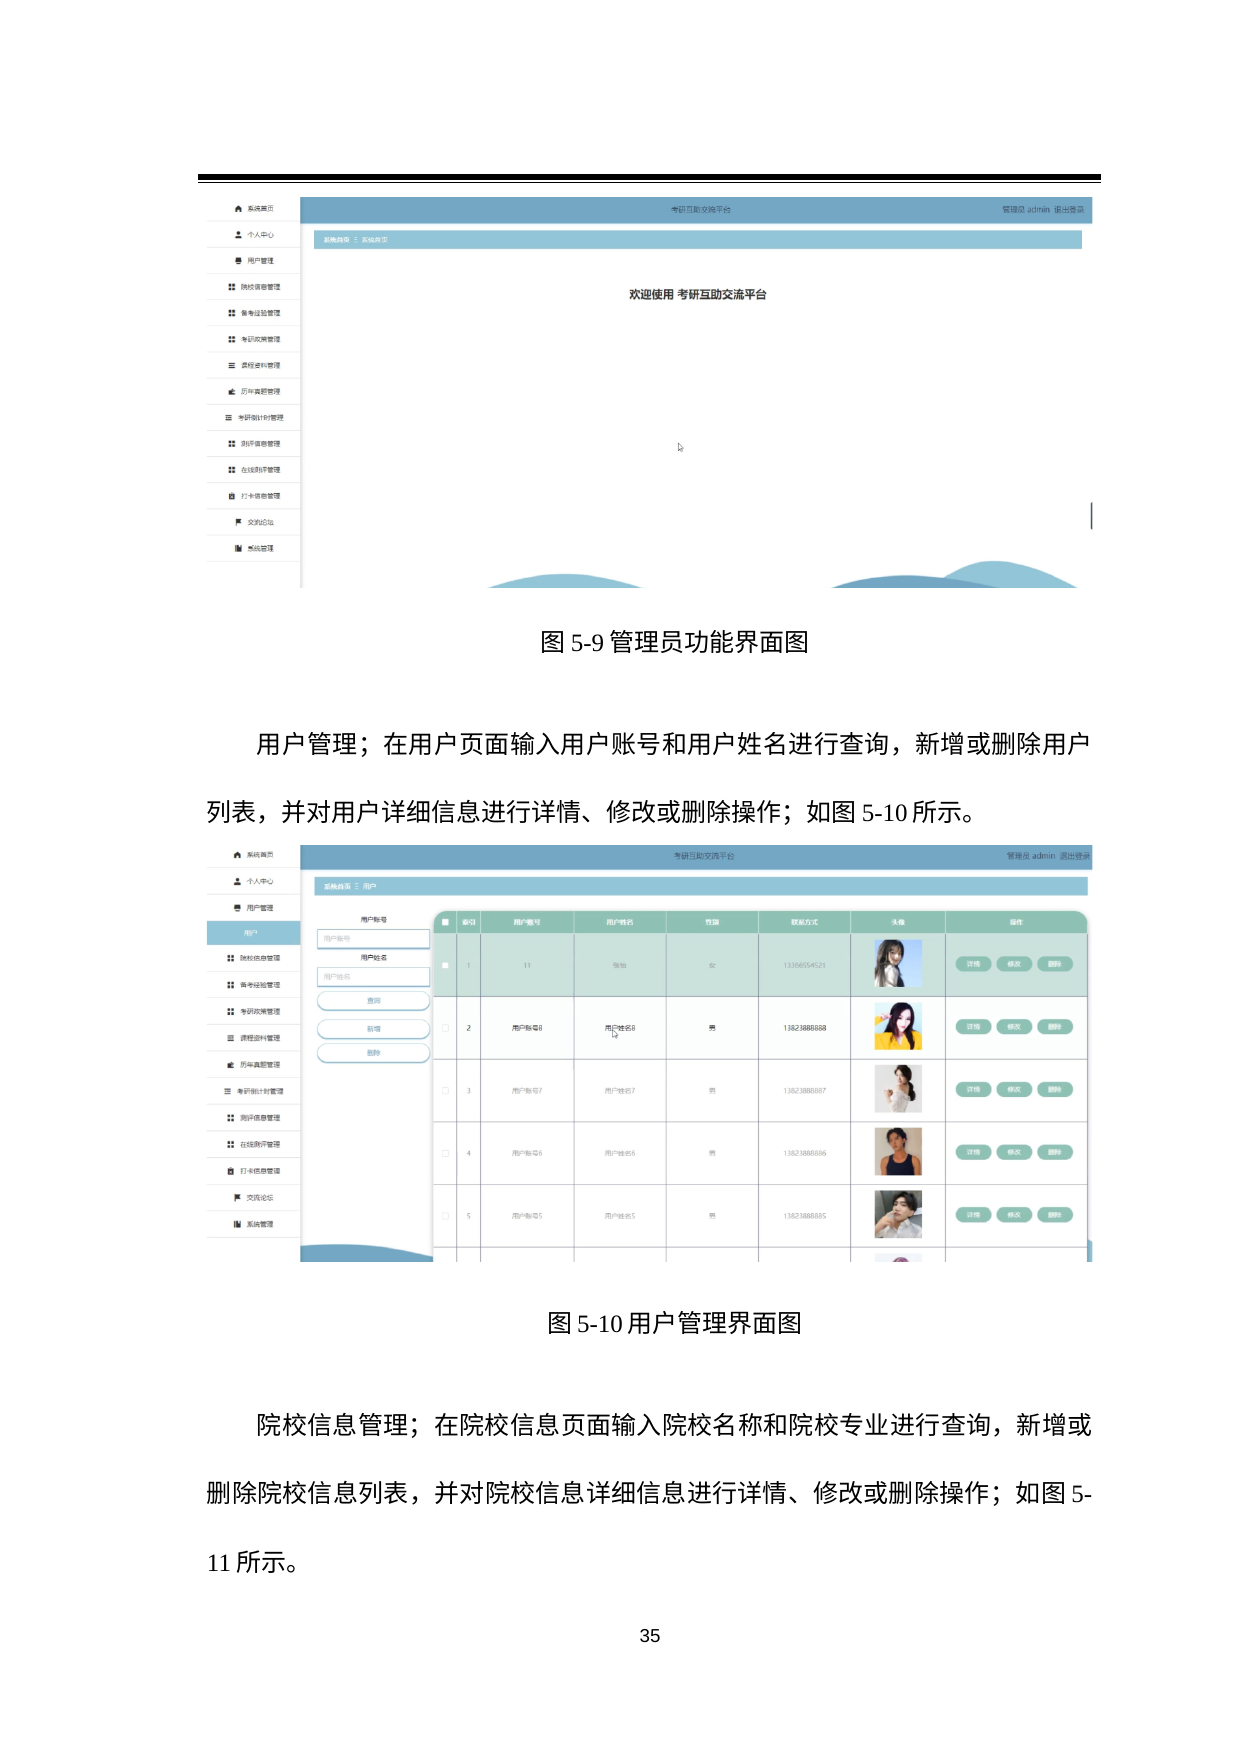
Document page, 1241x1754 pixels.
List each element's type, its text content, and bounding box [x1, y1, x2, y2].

picture [206, 845, 1093, 1262]
text 图5-10用户管理界面图 [207, 1288, 1093, 1356]
text 图5-9管理员功能界面图 [207, 606, 1093, 674]
text 用户管理；在用户页面输入用户账号和用户姓名进行查询，新增或删除用户列表，并对用户详细信息进行详情、修改或删除操作；如图5-10所示。 [207, 709, 1093, 845]
text 院校信息管理；在院校信息页面输入院校名称和院校专业进行查询，新增或删除院校信息列表，并对院校信息详细信息进行详情、修改或删除操作；如图5-11所示。 [207, 1390, 1093, 1594]
picture [206, 197, 1093, 588]
